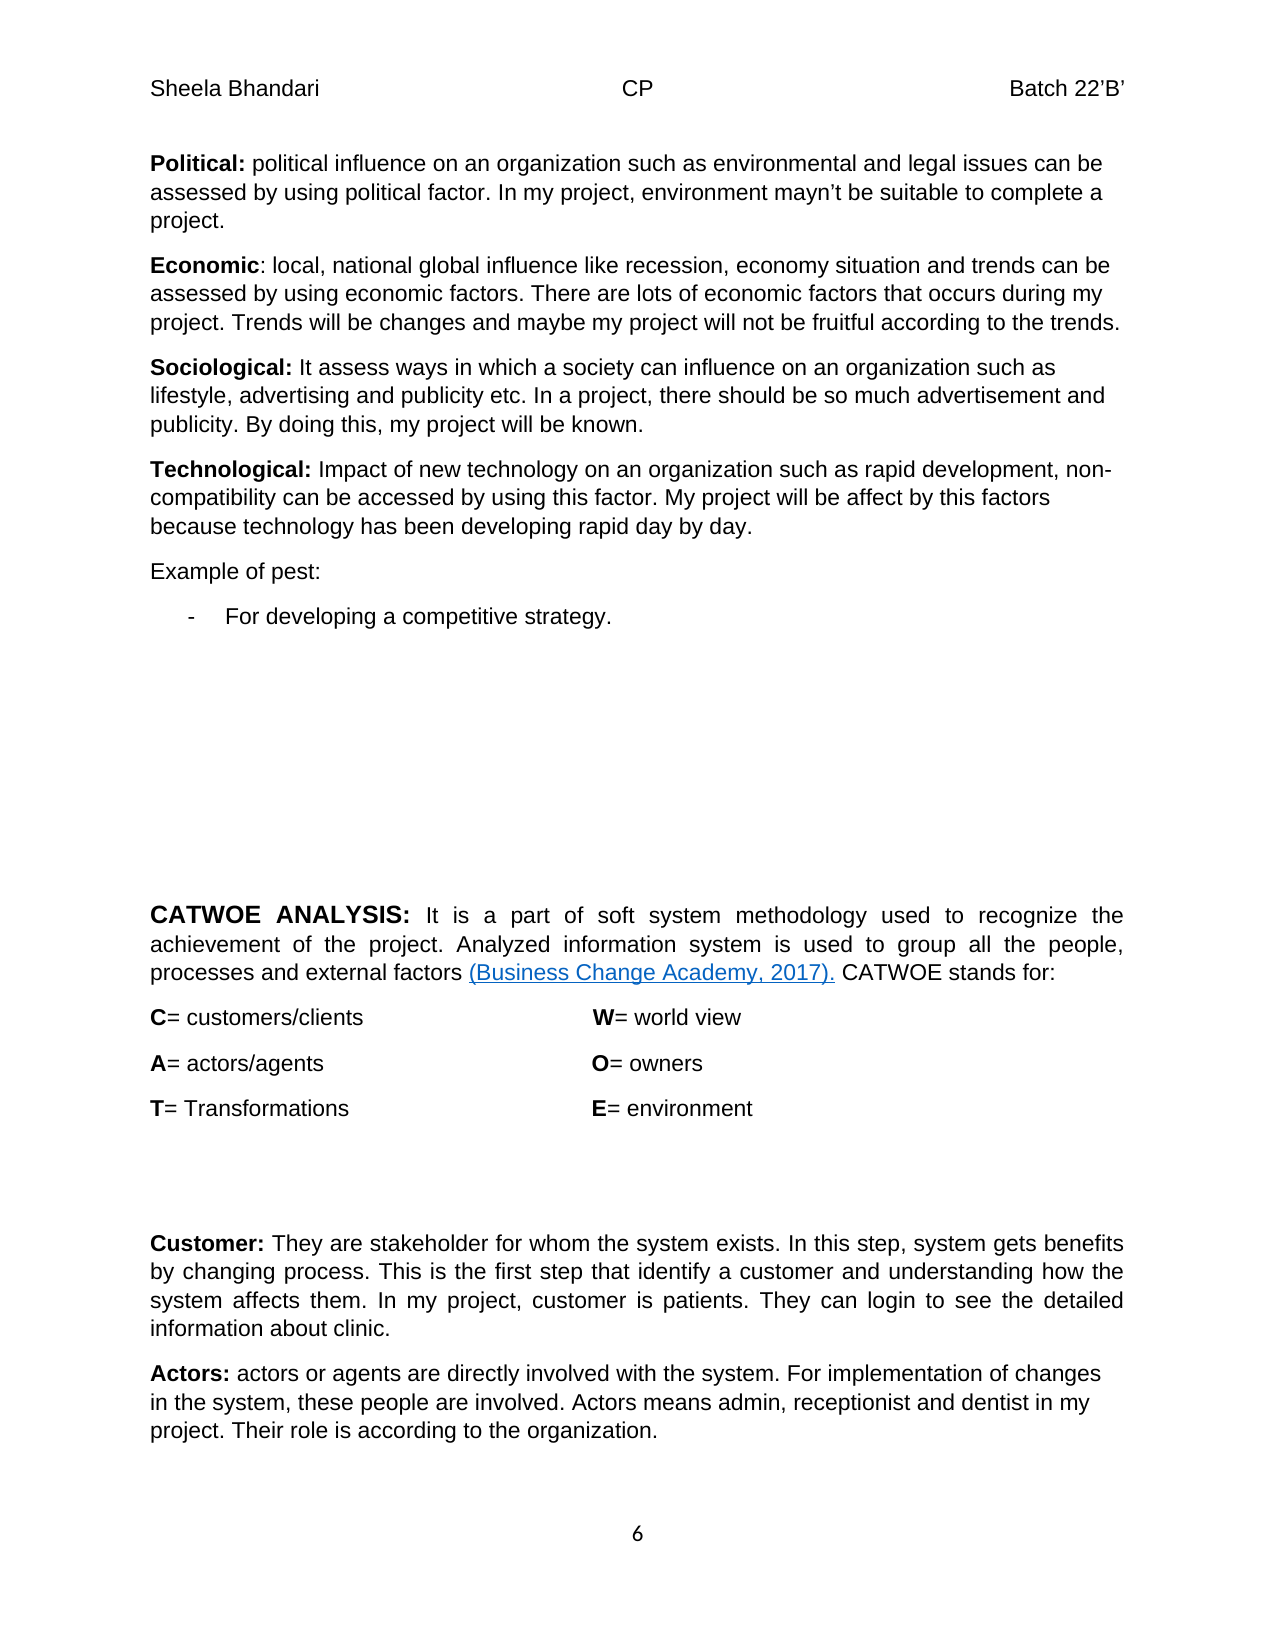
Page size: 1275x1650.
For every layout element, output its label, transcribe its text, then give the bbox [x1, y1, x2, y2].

text Example of pest: [150, 558, 1125, 584]
text Actors: actors or agents are directly involved with the system. For implementation of changes in the system, these people are involved. Actors means admin, receptionist and dentist in my project. Their role is according to the organization. [150, 1360, 1125, 1443]
text Customer: They are stakeholder for whom the system exists. In this step, system gets benefits by changing process. This is the first step that identify a customer and understanding how the system affects them. In my project, customer is patients. They can login to see the detailed information about clinic. [150, 1230, 1125, 1342]
text Economic: local, national global influence like recession, economy situation and trends can be assessed by using economic factors. There are lots of economic factors that occurs during my project. Trends will be changes and maybe my project will not be fruitful according to the trends. [150, 252, 1125, 335]
text T= Transformations E= environment [150, 1094, 1125, 1121]
text Sociological: It assess ways in which a society can influence on an organization such as lifestyle, advertising and publicity etc. In a project, there should be so much advertisement and publicity. By doing this, my project will be known. [150, 354, 1125, 437]
text CATWOE ANALYSIS: It is a part of soft system methodology used to recognize the achievement of the project. Analyzed information system is used to group all the people, processes and external factors (Business Change Academy, 2017). CATWOE stands for: [150, 900, 1125, 986]
text Technological: Impact of new technology on an organization such as rapid development, non-compatibility can be accessed by using this factor. My project will be affect by this factors because technology has been developing rapid day by day. [150, 456, 1125, 539]
list For developing a competitive strategy. [187, 603, 1125, 629]
text Political: political influence on an organization such as environmental and legal issues can be assessed by using political factor. In my project, environment mayn’t be suitable to complete a project. [150, 150, 1125, 233]
text A= actors/agents O= owners [150, 1049, 1125, 1076]
text C= customers/clients W= world view [150, 1004, 1125, 1031]
